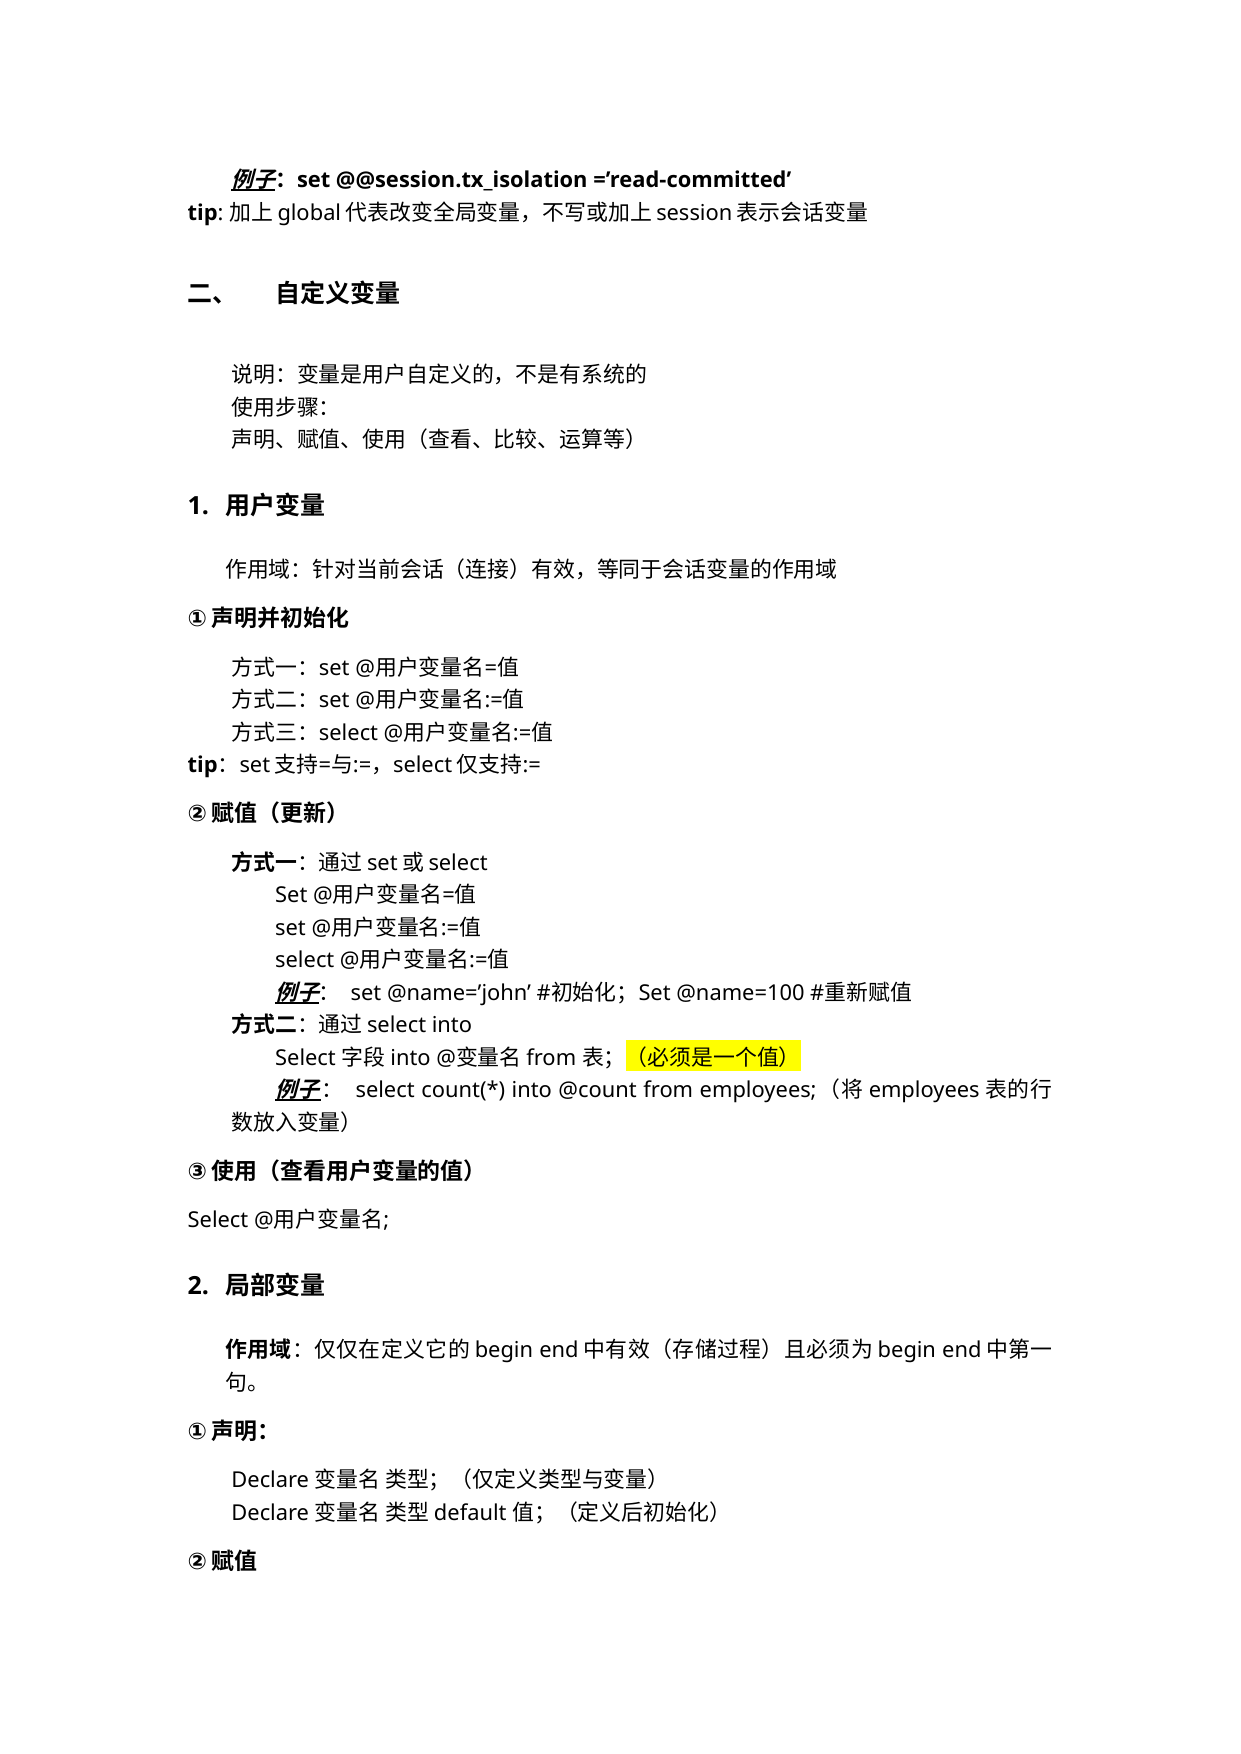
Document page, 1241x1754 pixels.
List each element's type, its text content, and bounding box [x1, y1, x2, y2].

text Select @用户变量名; [187, 1202, 1053, 1234]
text Set @用户变量名=值 [187, 877, 1053, 909]
text set @用户变量名:=值 [231, 909, 1053, 942]
text 方式一：set @用户变量名=值 [187, 649, 1053, 682]
text Select 字段 into @变量名 from 表；（必须是一个值） [187, 1039, 1053, 1072]
text 方式三：select @用户变量名:=值 [187, 714, 1053, 747]
subtitle 局部变量 [187, 1251, 1053, 1316]
text 例子： set @name=’john’ #初始化；Set @name=100 #重新赋值 [231, 974, 1053, 1007]
text 声明： [187, 1397, 1053, 1462]
subtitle 用户变量 [187, 471, 1053, 536]
text 作用域：针对当前会话（连接）有效，等同于会话变量的作用域 [187, 552, 1053, 584]
text 声明、赋值、使用（查看、比较、运算等） [231, 422, 1053, 454]
text Declare 变量名 类型 default 值；（定义后初始化） [187, 1494, 1053, 1527]
text 方式一：通过set或select [187, 844, 1053, 877]
text 赋值（更新） [187, 779, 1053, 844]
text 使用（查看用户变量的值） [187, 1137, 1053, 1202]
text tip：set支持=与:=，select仅支持:= [187, 747, 1053, 779]
text 使用步骤： [231, 389, 1053, 422]
text 赋值 [187, 1527, 1053, 1592]
text 例子：set @@session.tx_isolation =’read-committed’ [187, 162, 1053, 194]
subtitle 自定义变量 [187, 259, 1053, 324]
text 例子： select count(*) into @count from employees;（将employees表的行数放入变量） [231, 1072, 1053, 1137]
text 说明：变量是用户自定义的，不是有系统的 [231, 357, 1053, 389]
text 方式二：set @用户变量名:=值 [187, 682, 1053, 714]
text Declare 变量名 类型；（仅定义类型与变量） [187, 1462, 1053, 1494]
text select @用户变量名:=值 [231, 942, 1053, 974]
text 声明并初始化 [187, 584, 1053, 649]
text tip: 加上global代表改变全局变量，不写或加上session表示会话变量 [187, 194, 1053, 227]
text 方式二：通过select into [187, 1007, 1053, 1039]
list 作用域：仅仅在定义它的begin end中有效（存储过程）且必须为begin end中第一句。 [225, 1332, 1053, 1397]
